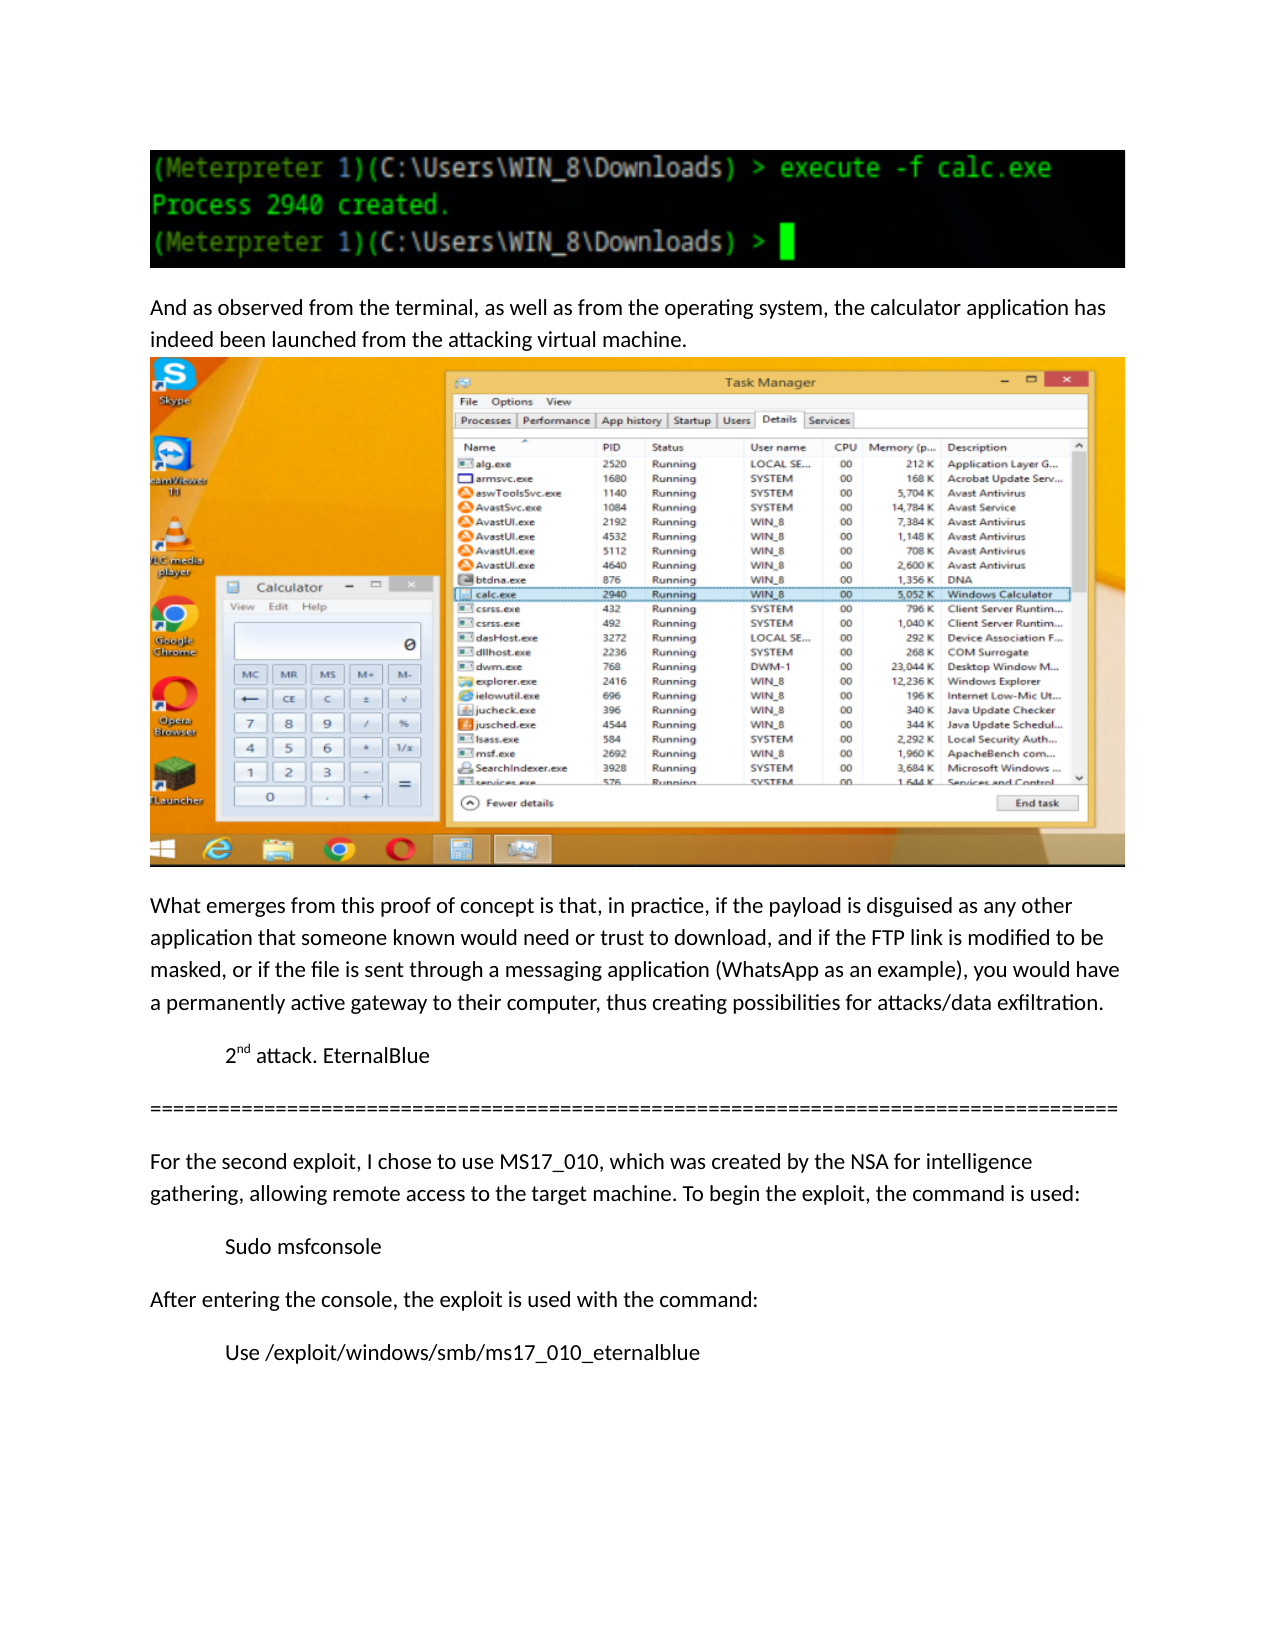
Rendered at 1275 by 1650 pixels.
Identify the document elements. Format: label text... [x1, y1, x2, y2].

text What emerges from this proof of concept is that, in practice, if the payload is disguised as any other application that someone known would need or trust to download, and if the FTP link is modified to be masked, or if the file is sent through a messaging application (WhatsApp as an example), you would have a permanently active gateway to their computer, thus creating possibilities for attacks/data exfiltration. [150, 891, 1125, 1016]
text 2nd attack. EternalBlue [150, 1041, 1125, 1069]
text Sudo msfconsole [150, 1232, 1125, 1260]
picture [150, 357, 1125, 867]
text Use /exploit/windows/smb/ms17_010_eternalblue [150, 1338, 1125, 1366]
text And as observed from the terminal, as well as from the operating system, the calculator application has indeed been launched from the attacking virtual machine. [150, 293, 1125, 357]
text For the second exploit, I chose to use MS17_010, which was created by the NSA for intelligence gathering, allowing remote access to the target machine. To begin the exploit, the command is used: [150, 1147, 1125, 1207]
text ===================================================================================== [150, 1094, 1125, 1122]
text After entering the console, the exploit is used with the command: [150, 1285, 1125, 1313]
picture [150, 150, 1125, 268]
